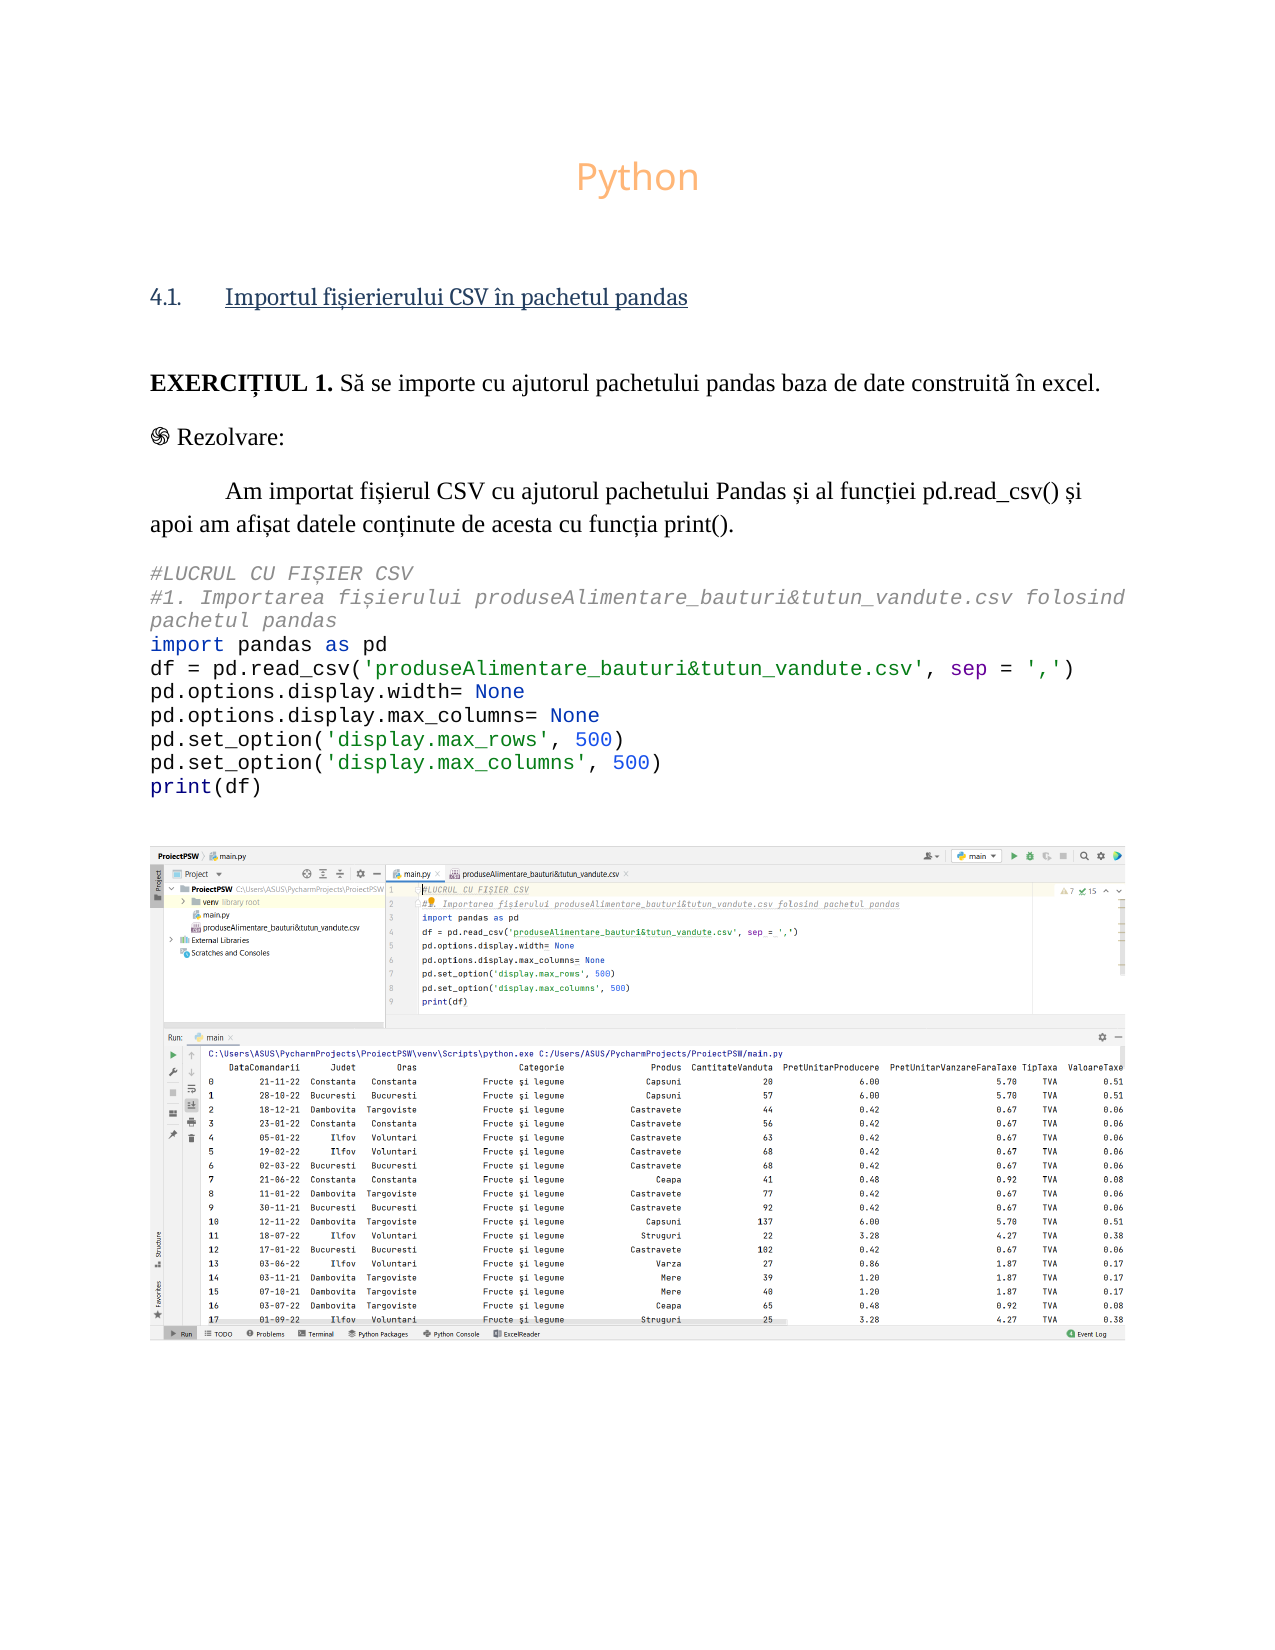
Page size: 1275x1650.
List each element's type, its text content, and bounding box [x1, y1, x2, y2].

text EXERCIȚIUL 1. Să se importe cu ajutorul pachetului pandas baza de date construită în excel. [150, 368, 1125, 397]
text Python [150, 150, 1125, 201]
picture [150, 846, 1125, 1341]
text #LUCRUL CU FIȘIER CSV #1. Importarea fișierului produseAlimentare_bauturi&tutun_vandute.csv folosind pachetul pandas import pandas as pd df = pd.read_csv('produseAlimentare_bauturi&tutun_vandute.csv', sep = ',') pd.options.display.width= None pd.options.display.max_columns= None pd.set_option('display.max_rows', 500) pd.set_option('display.max_columns', 500) print(df) [150, 563, 1125, 799]
text ֍ Rezolvare: [150, 422, 1125, 451]
list Importul fișierierului CSV în pachetul pandas [150, 282, 1125, 311]
text Am importat fișierul CSV cu ajutorul pachetului Pandas și al funcției pd.read_csv() și apoi am afișat datele conținute de acesta cu funcția print(). [150, 476, 1125, 538]
